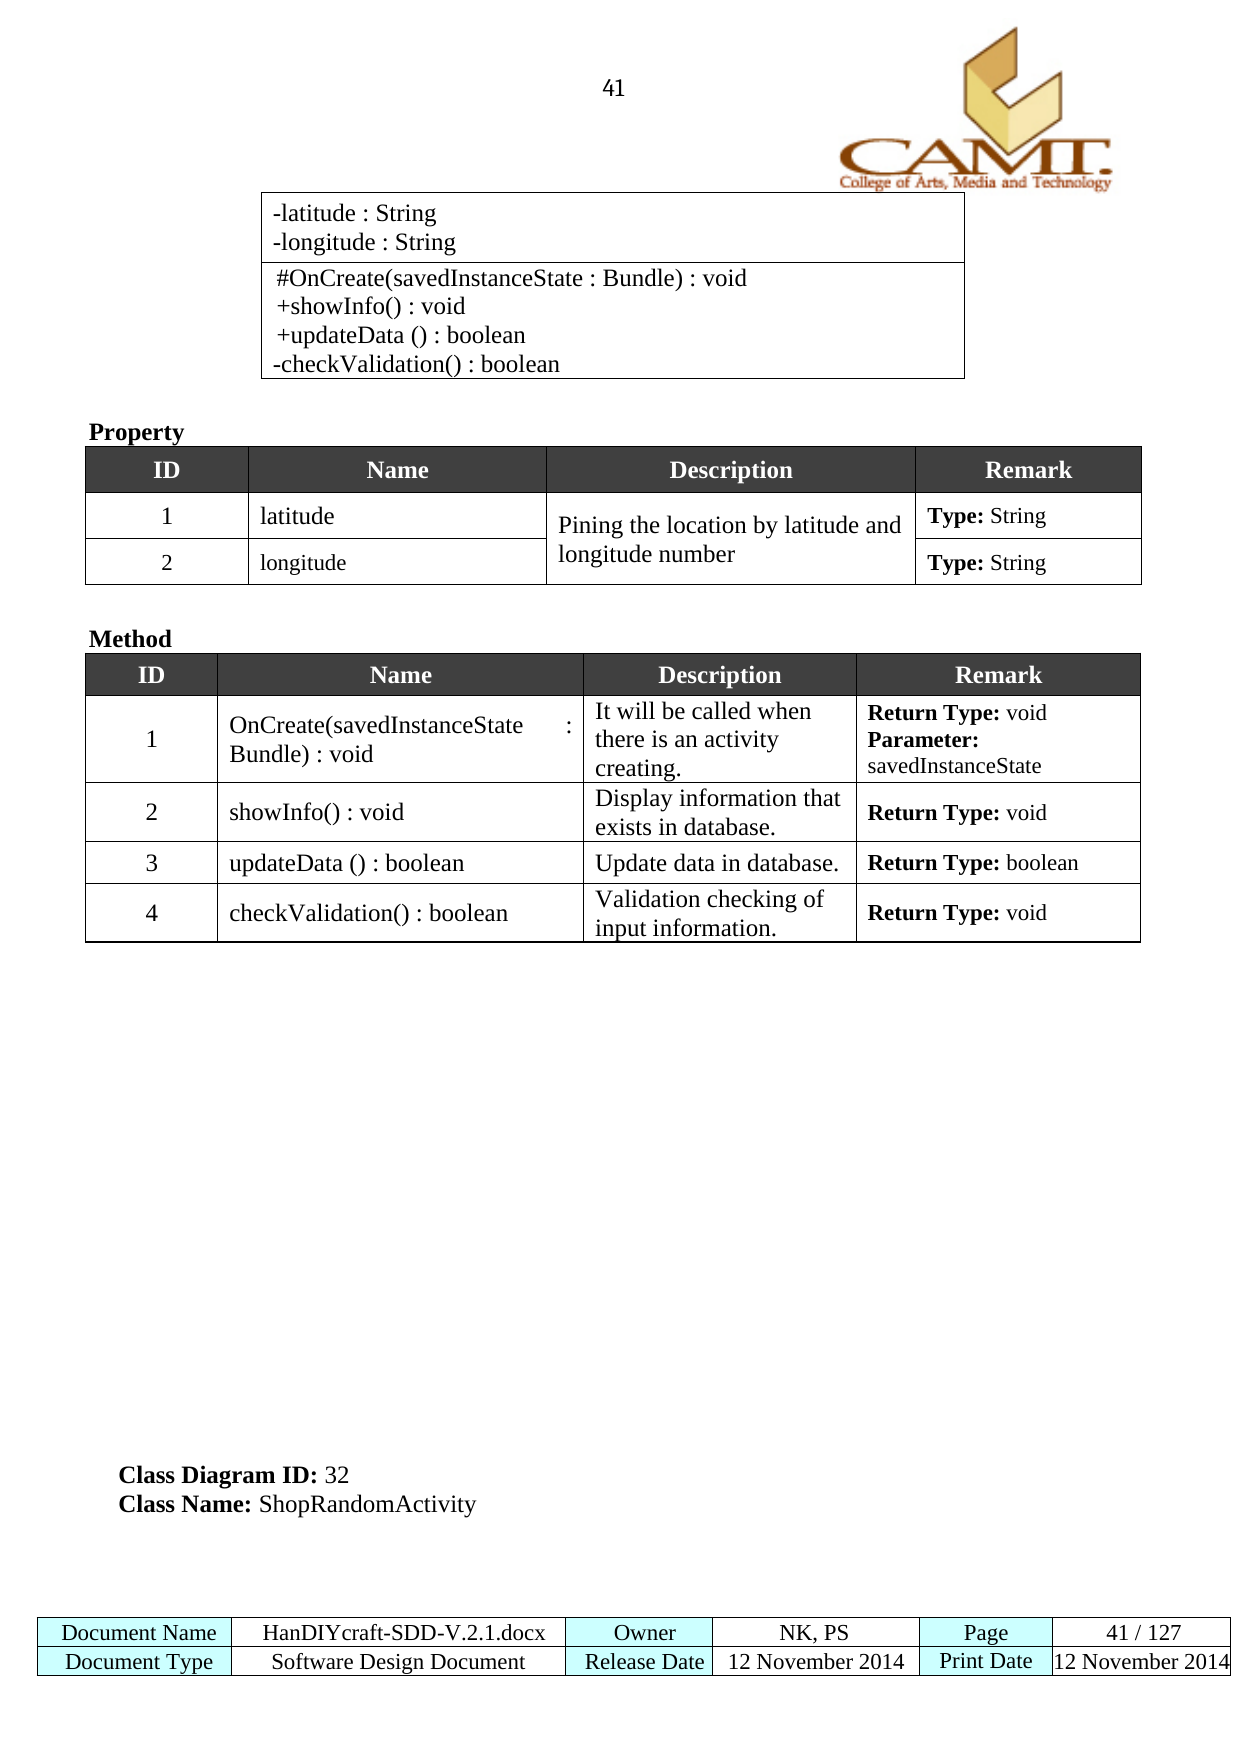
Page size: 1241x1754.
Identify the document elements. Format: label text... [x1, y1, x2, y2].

table_cell Return Type: void Parameter: savedInstanceState [857, 696, 1140, 782]
table_cell showInfo() : void [218, 783, 583, 841]
table_cell Update data in database. [584, 842, 856, 883]
table_header Remark [916, 447, 1141, 492]
table_cell It will be called when there is an activity creating. [584, 696, 856, 782]
text Class Diagram ID: 32 [118, 1460, 1108, 1489]
table_cell Return Type: void [857, 884, 1140, 941]
table_header Remark [857, 654, 1140, 695]
table_cell #OnCreate(savedInstanceState : Bundle) : void +showInfo() : void +updateData () : boolean -checkValidation() : boolean [262, 263, 964, 378]
table_cell Return Type: void [857, 783, 1140, 841]
list Property [88, 417, 1108, 446]
table_cell 4 [86, 884, 217, 941]
table_cell updateData () : boolean [218, 842, 583, 883]
table_header Description [547, 447, 915, 492]
text Class Name: ShopRandomActivity [118, 1489, 1108, 1517]
table_cell longitude [249, 539, 546, 584]
table_header ID [86, 654, 217, 695]
table_cell Validation checking of input information. [584, 884, 856, 941]
text Method [88, 624, 1108, 652]
table_cell Type: String [916, 493, 1141, 538]
table_cell Return Type: boolean [857, 842, 1140, 883]
table_cell Display information that exists in database. [584, 783, 856, 841]
table_header Description [584, 654, 856, 695]
table_cell OnCreate(savedInstanceState : Bundle) : void [218, 696, 583, 782]
table_cell Pining the location by latitude and longitude number [547, 493, 915, 584]
table_cell 3 [86, 842, 217, 883]
table_cell -latitude : String -longitude : String [262, 193, 964, 262]
table_header Name [249, 447, 546, 492]
table_cell Type: String [916, 539, 1141, 584]
table_header ID [86, 447, 248, 492]
table_cell 1 [86, 493, 248, 538]
table_cell checkValidation() : boolean [218, 884, 583, 941]
picture [755, 18, 1221, 207]
table_cell latitude [249, 493, 546, 538]
table_header Name [218, 654, 583, 695]
table_cell 2 [86, 783, 217, 841]
table_cell 1 [86, 696, 217, 782]
table_cell 2 [86, 539, 248, 584]
